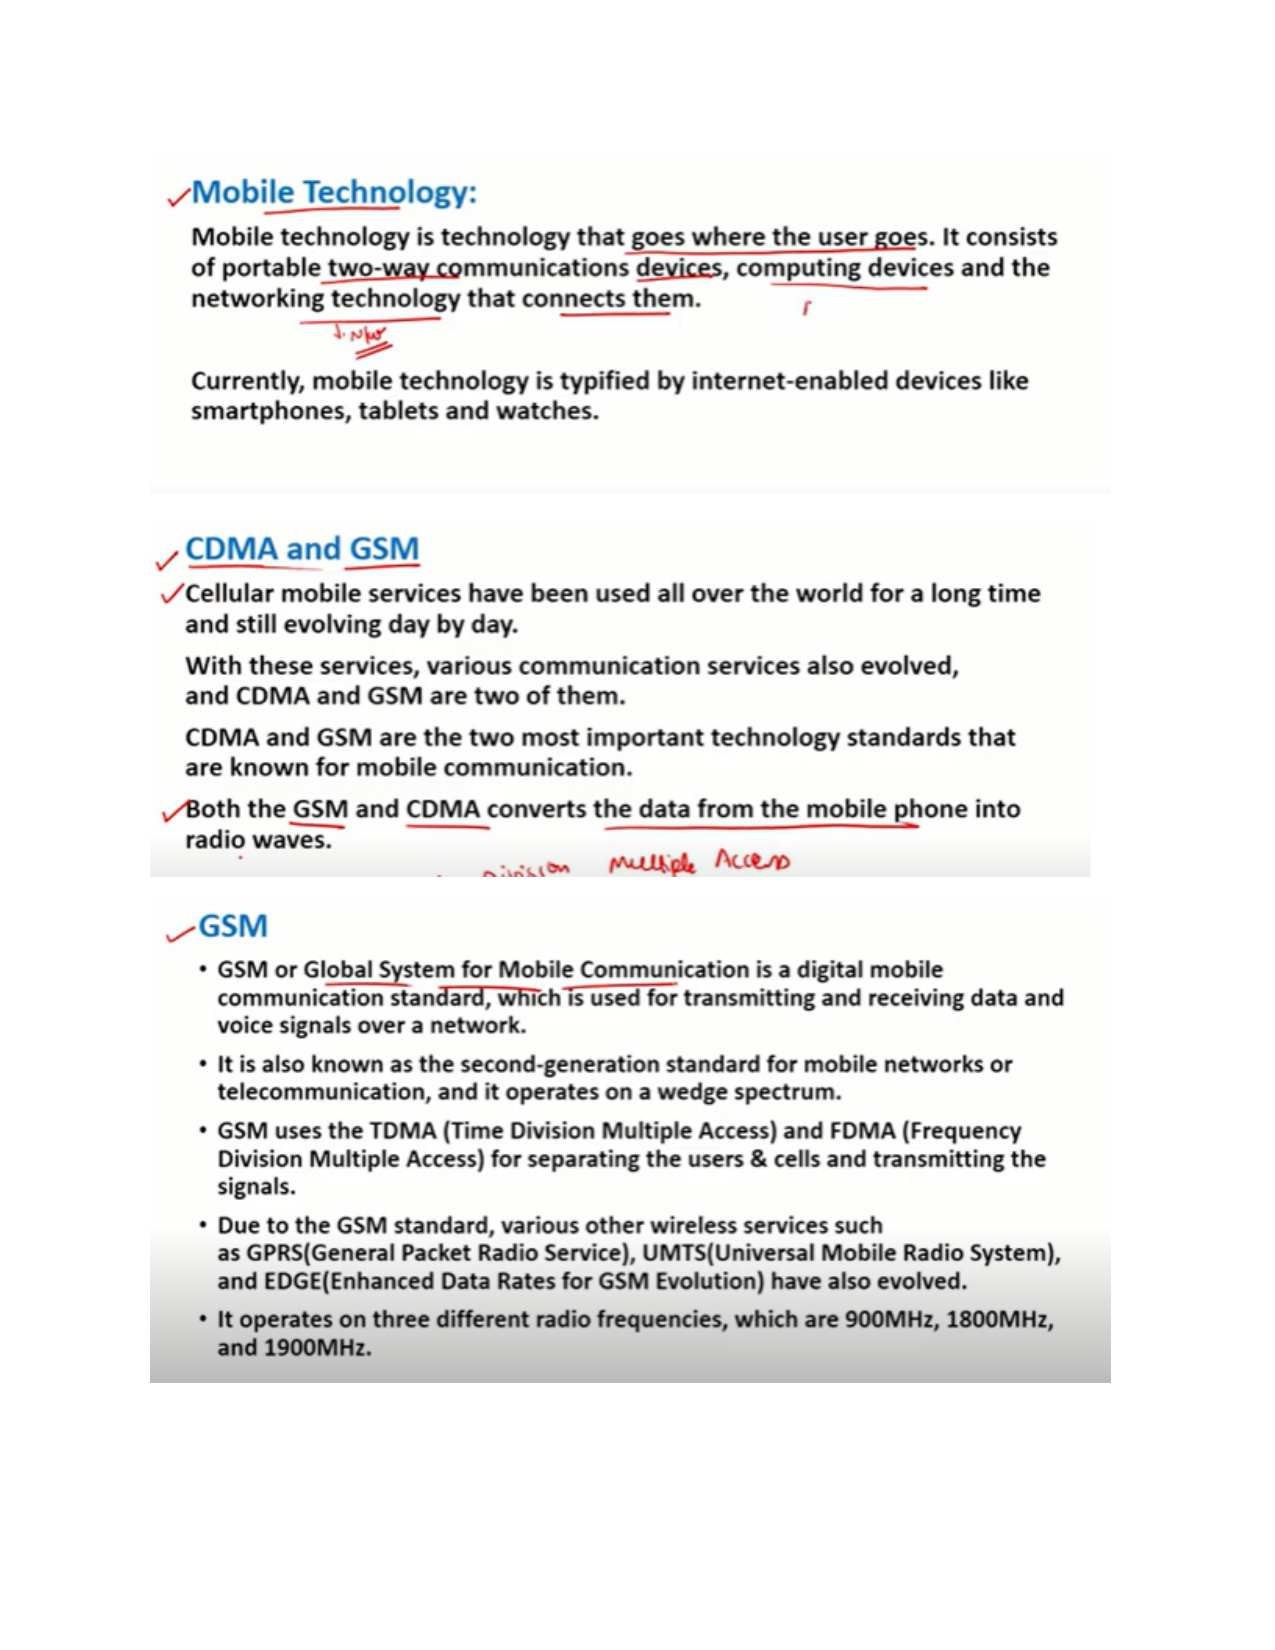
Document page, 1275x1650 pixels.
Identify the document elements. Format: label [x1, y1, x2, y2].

picture [150, 150, 1111, 494]
picture [150, 518, 1091, 877]
picture [150, 901, 1111, 1383]
